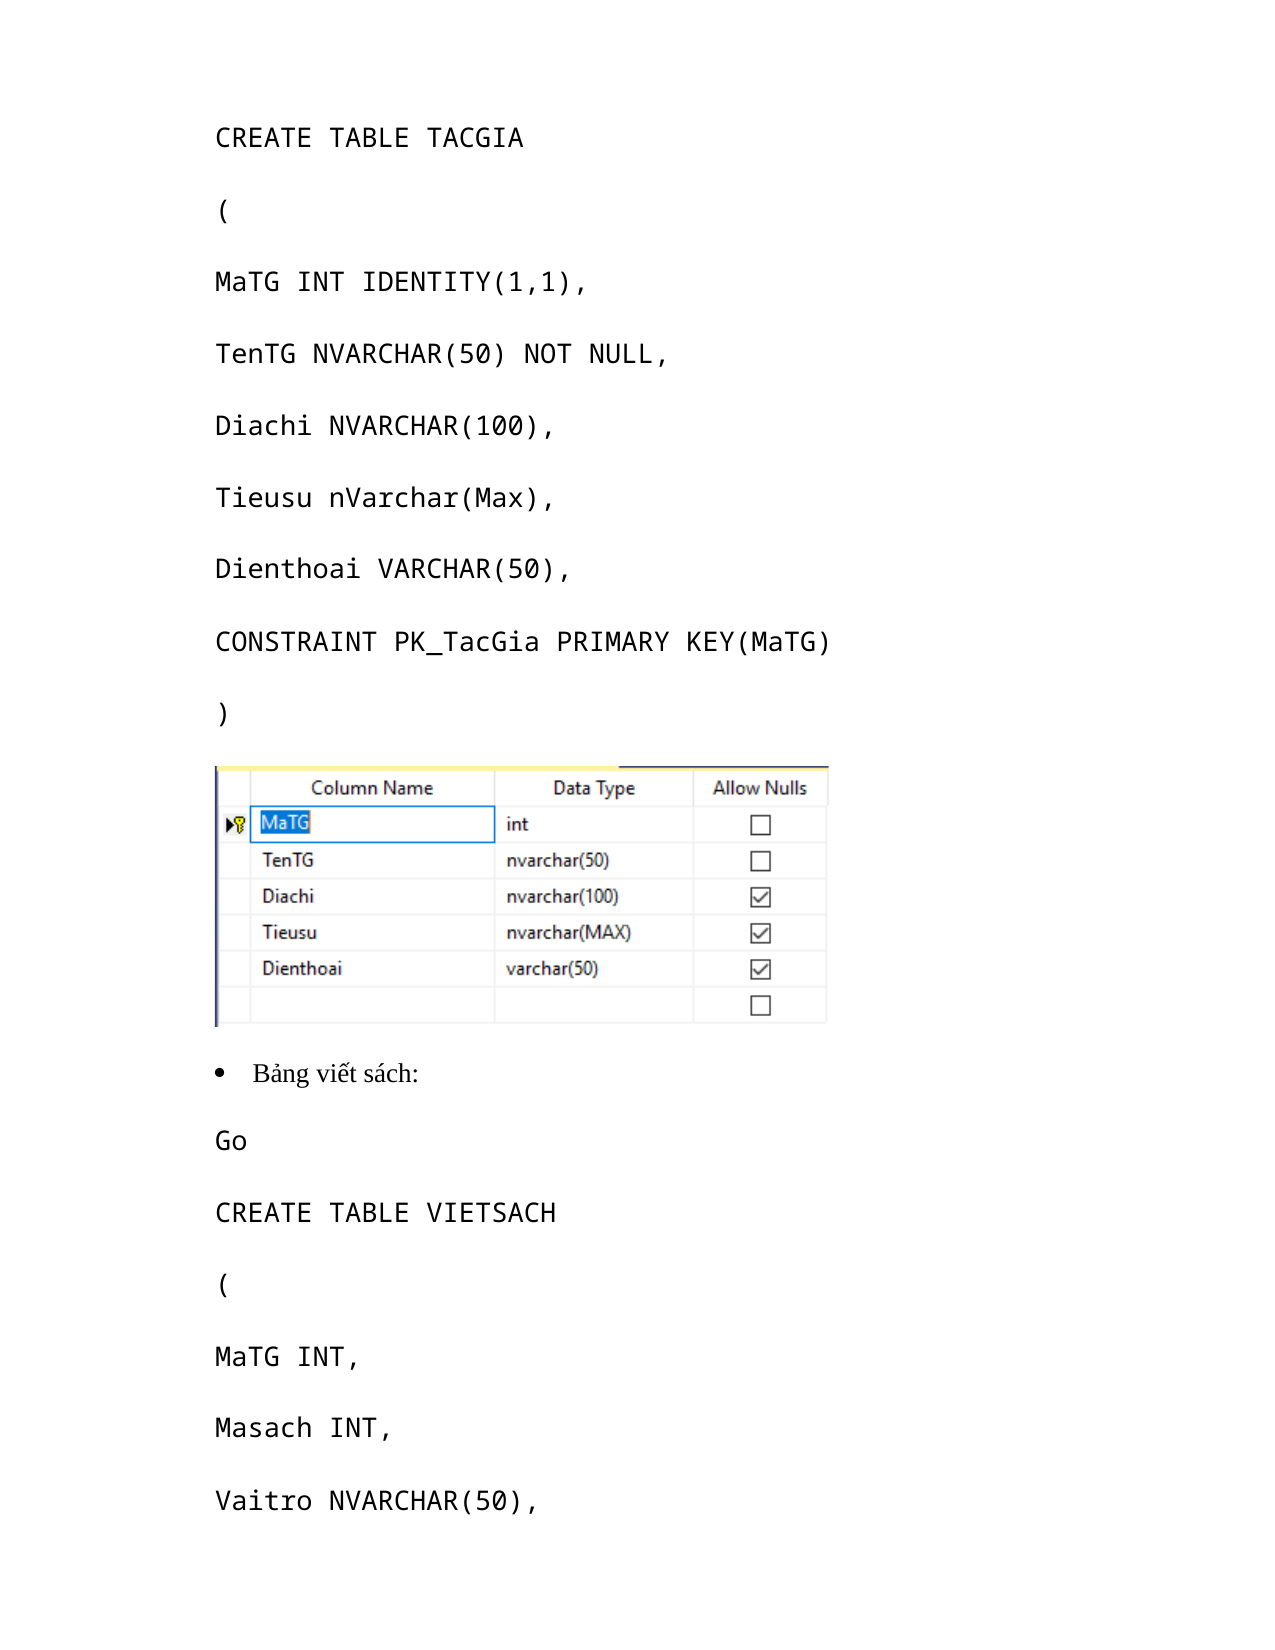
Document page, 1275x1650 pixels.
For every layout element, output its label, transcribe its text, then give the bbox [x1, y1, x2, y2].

text CREATE TABLE TACGIA [215, 118, 1157, 155]
picture [214, 766, 829, 1027]
text ( [215, 1265, 1157, 1302]
text Tieusu nVarchar(Max), [215, 478, 1157, 515]
text Dienthoai VARCHAR(50), [215, 550, 1157, 587]
text CONSTRAINT PK_TacGia PRIMARY KEY(MaTG) [215, 622, 1157, 659]
text Masach INT, [215, 1409, 1157, 1446]
list Bảng viết sách: [215, 1057, 1157, 1089]
text ( [215, 190, 1157, 227]
text TenTG NVARCHAR(50) NOT NULL, [215, 334, 1157, 371]
text Vaitro NVARCHAR(50), [215, 1481, 1157, 1518]
text CREATE TABLE VIETSACH [215, 1193, 1157, 1230]
text MaTG INT, [215, 1337, 1157, 1374]
text Diachi NVARCHAR(100), [215, 406, 1157, 443]
text MaTG INT IDENTITY(1,1), [215, 262, 1157, 299]
text Go [215, 1121, 1157, 1158]
text ) [215, 694, 1157, 731]
